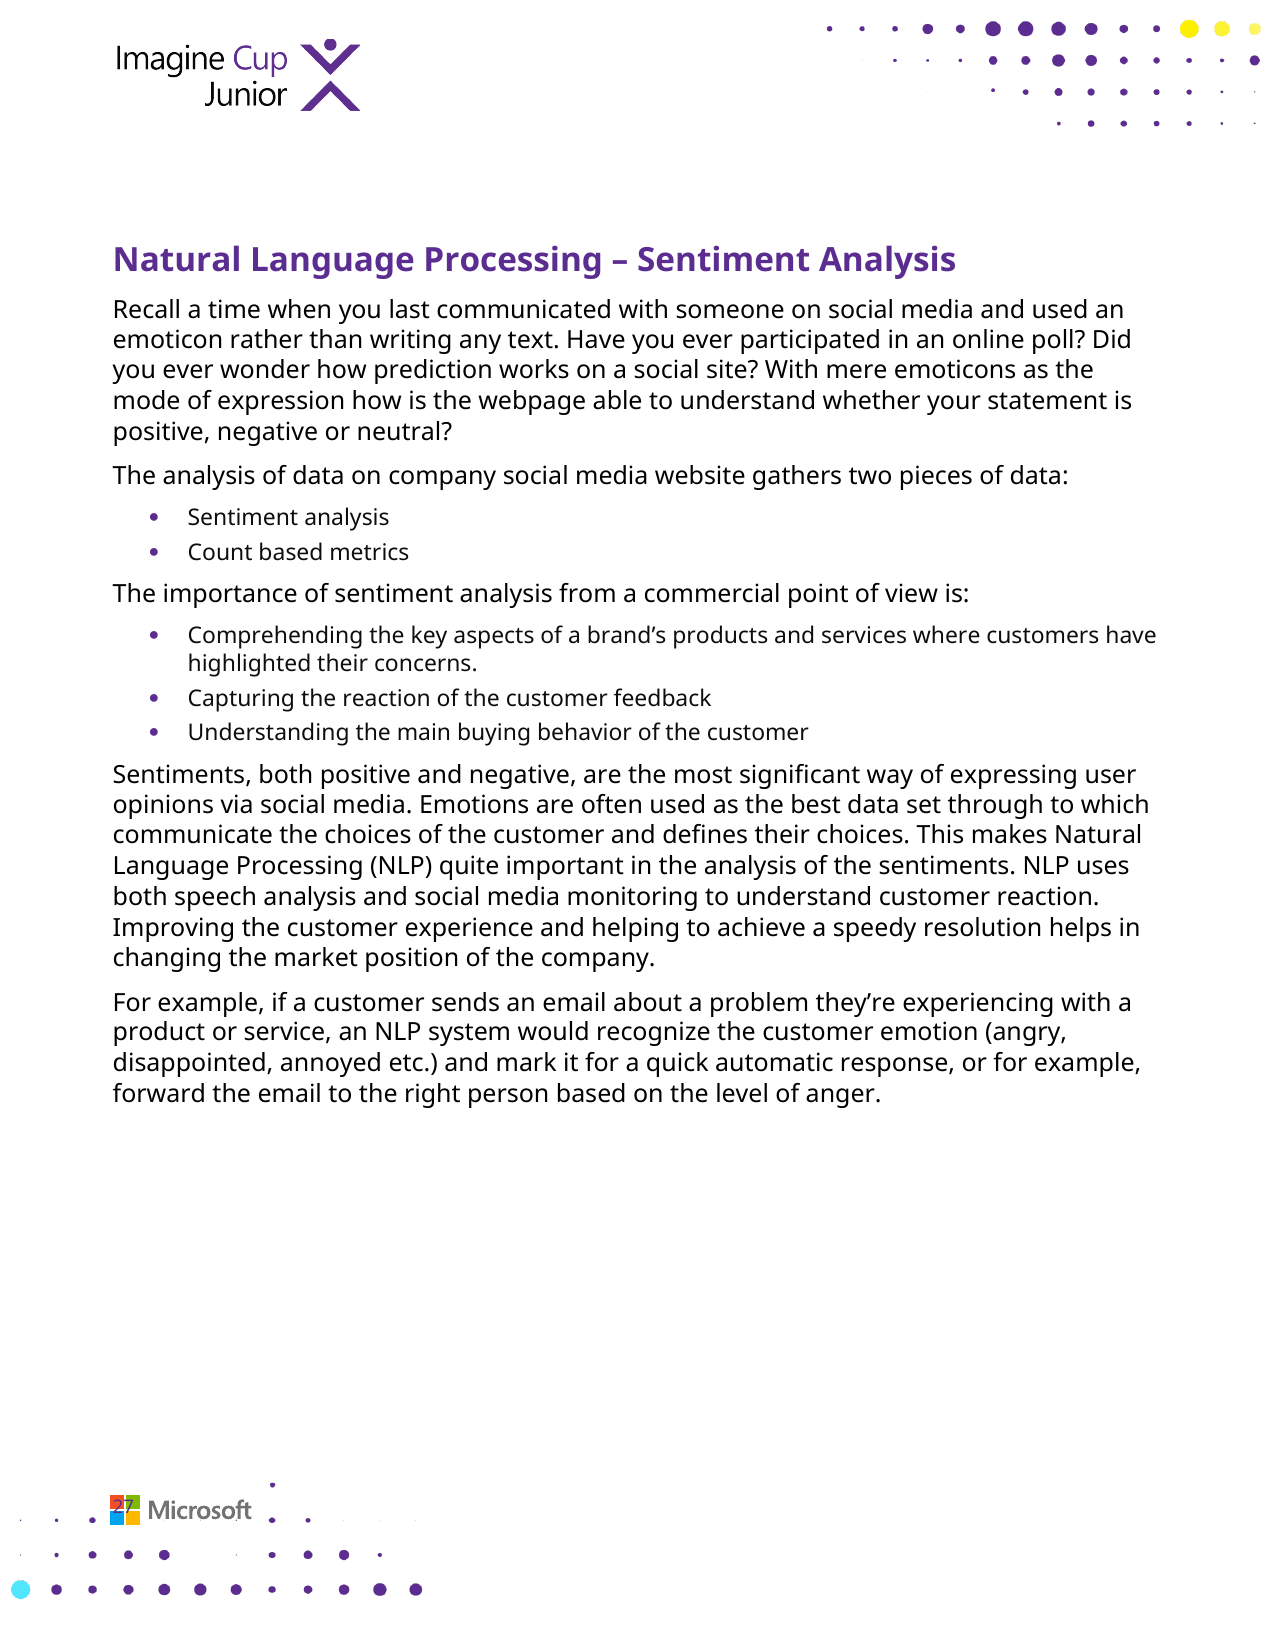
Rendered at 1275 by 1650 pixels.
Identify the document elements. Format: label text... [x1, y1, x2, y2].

text Understanding the main buying behavior of the customer [150, 718, 1162, 746]
text The analysis of data on company social media website gathers two pieces of data: [112, 460, 1162, 491]
text Sentiment analysis [150, 503, 1162, 531]
picture [0, 1453, 444, 1606]
text Count based metrics [150, 538, 1162, 566]
text Sentiments, both positive and negative, are the most significant way of expressing user opinions via social media. Emotions are often used as the best data set through to which communicate the choices of the customer and defines their choices. This makes Natural Language Processing (NLP) quite important in the analysis of the sentiments. NLP uses both speech analysis and social media monitoring to understand customer reaction. Improving the customer experience and helping to achieve a speedy resolution helps in changing the market position of the company. [112, 759, 1162, 974]
subtitle Natural Language Processing – Sentiment Analysis [112, 236, 1162, 282]
text The importance of sentiment analysis from a commercial point of view is: [112, 578, 1162, 609]
text For example, if a customer sends an email about a problem they’re experiencing with a product or service, an NLP system would recognize the customer emotion (angry, disappointed, annoyed etc.) and mark it for a quick automatic response, or for example, forward the email to the right person based on the level of anger. [112, 986, 1162, 1109]
picture [117, 12, 1275, 142]
text Comprehending the key aspects of a brand’s products and services where customers have highlighted their concerns. [150, 621, 1162, 678]
text Capturing the reaction of the customer feedback [150, 684, 1162, 712]
text Recall a time when you last communicated with someone on social media and used an emoticon rather than writing any text. Have you ever participated in an online poll? Did you ever wonder how prediction works on a social site? With mere emoticons as the mode of expression how is the webpage able to understand whether your statement is positive, negative or neutral? [112, 294, 1162, 448]
